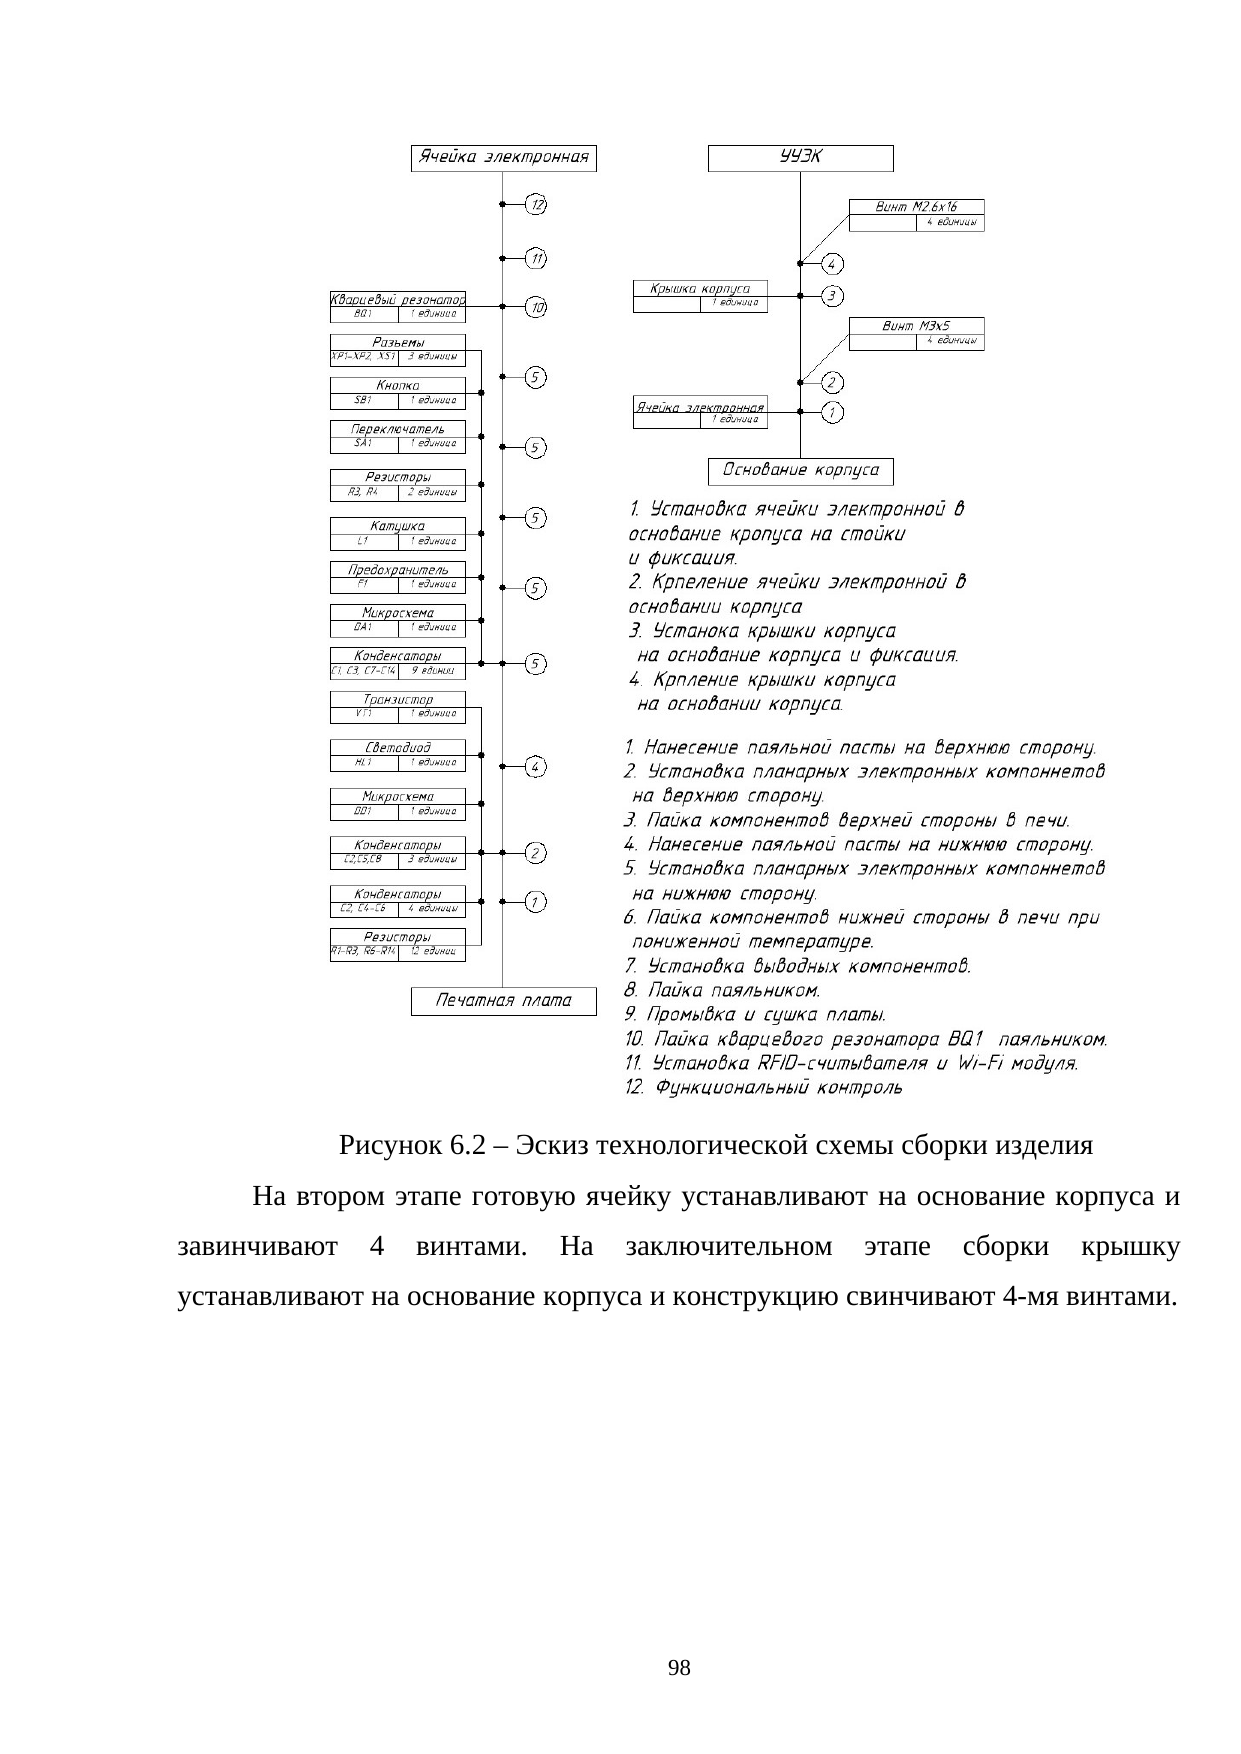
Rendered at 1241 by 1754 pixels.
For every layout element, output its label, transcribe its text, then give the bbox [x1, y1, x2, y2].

text Рисунок 6.2 – Эскиз технологической схемы сборки изделия [177, 1127, 1182, 1161]
text На втором этапе готовую ячейку устанавливают на основание корпуса и завинчивают 4 винтами. На заключительном этапе сборки крышку устанавливают на основание корпуса и конструкцию свинчивают 4-мя винтами. [177, 1178, 1182, 1312]
picture [292, 118, 1141, 1115]
